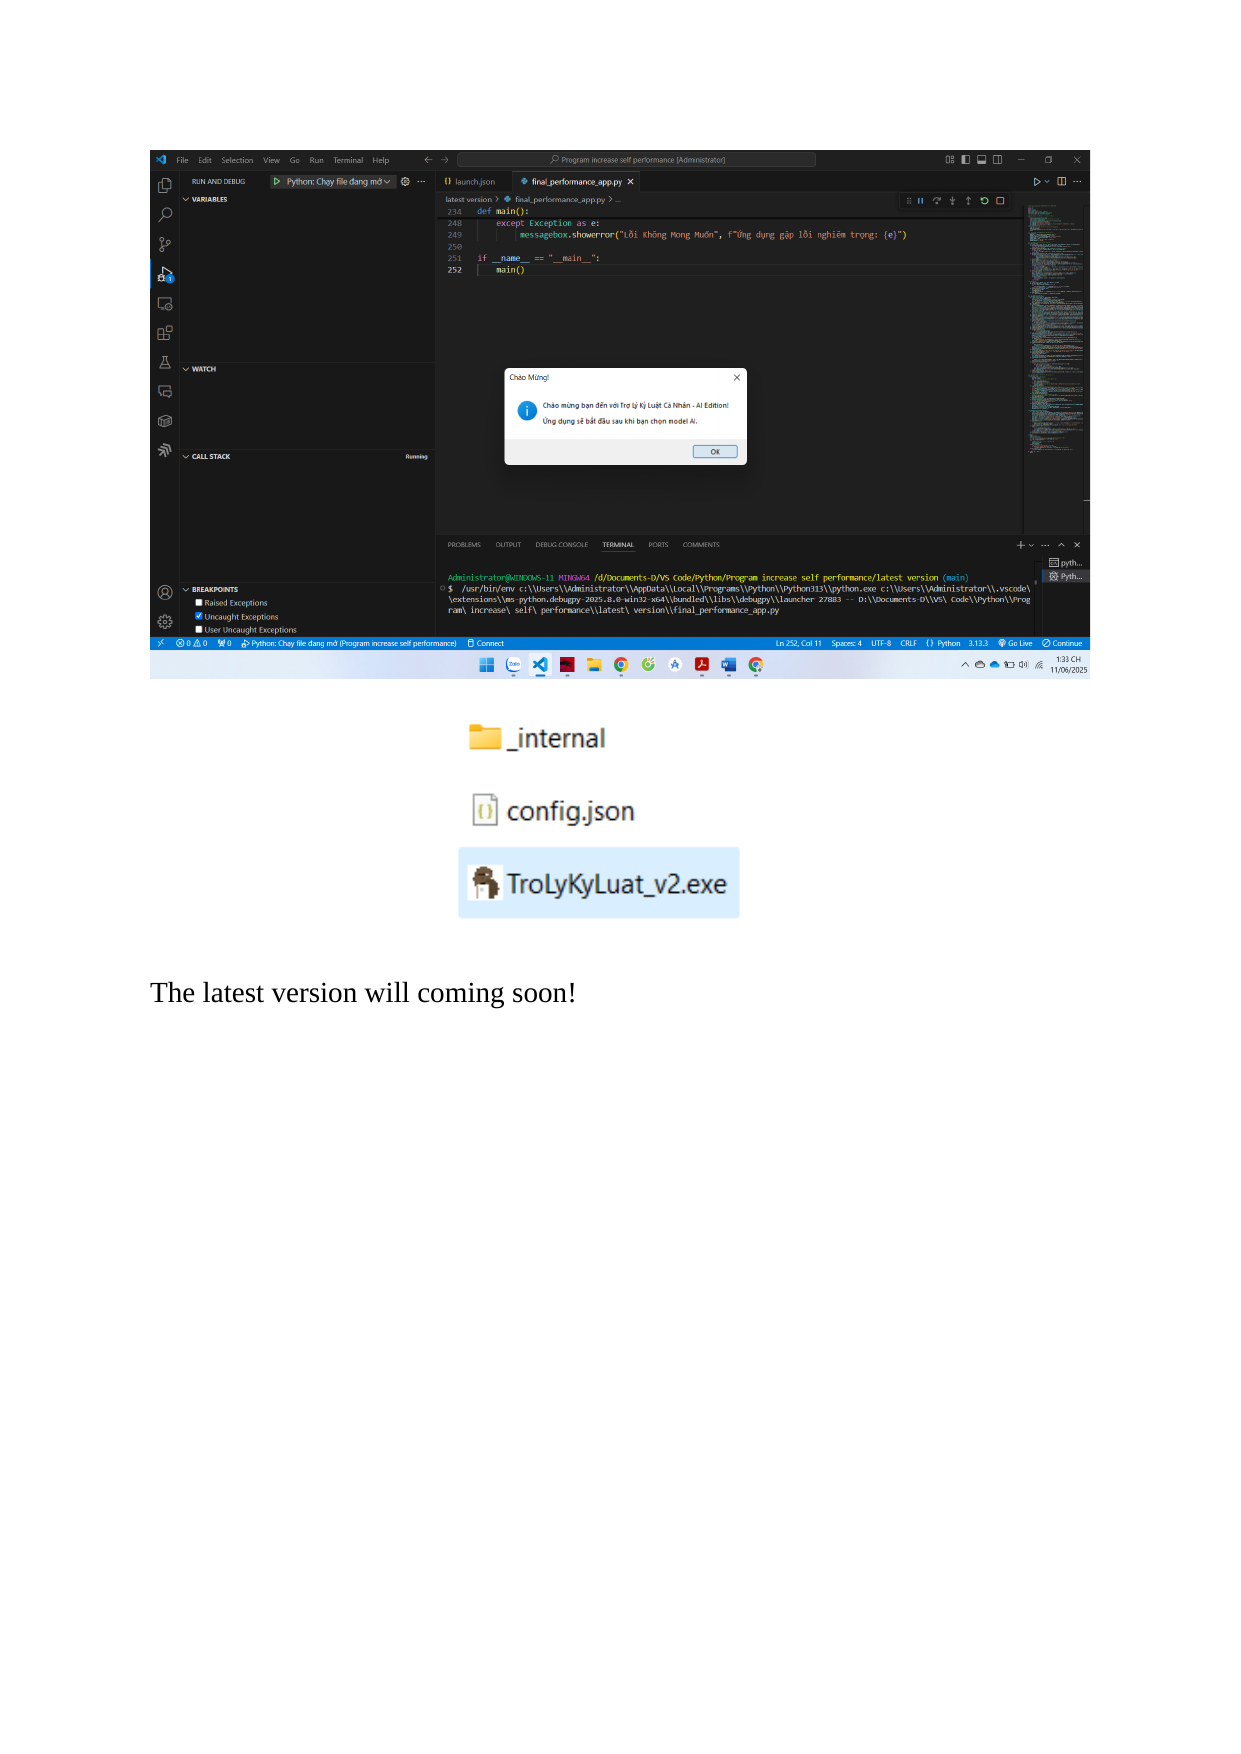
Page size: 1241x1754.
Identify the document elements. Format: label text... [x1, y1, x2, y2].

picture [150, 150, 1091, 679]
picture [427, 698, 813, 956]
text The latest version will coming soon! [150, 975, 1090, 1008]
